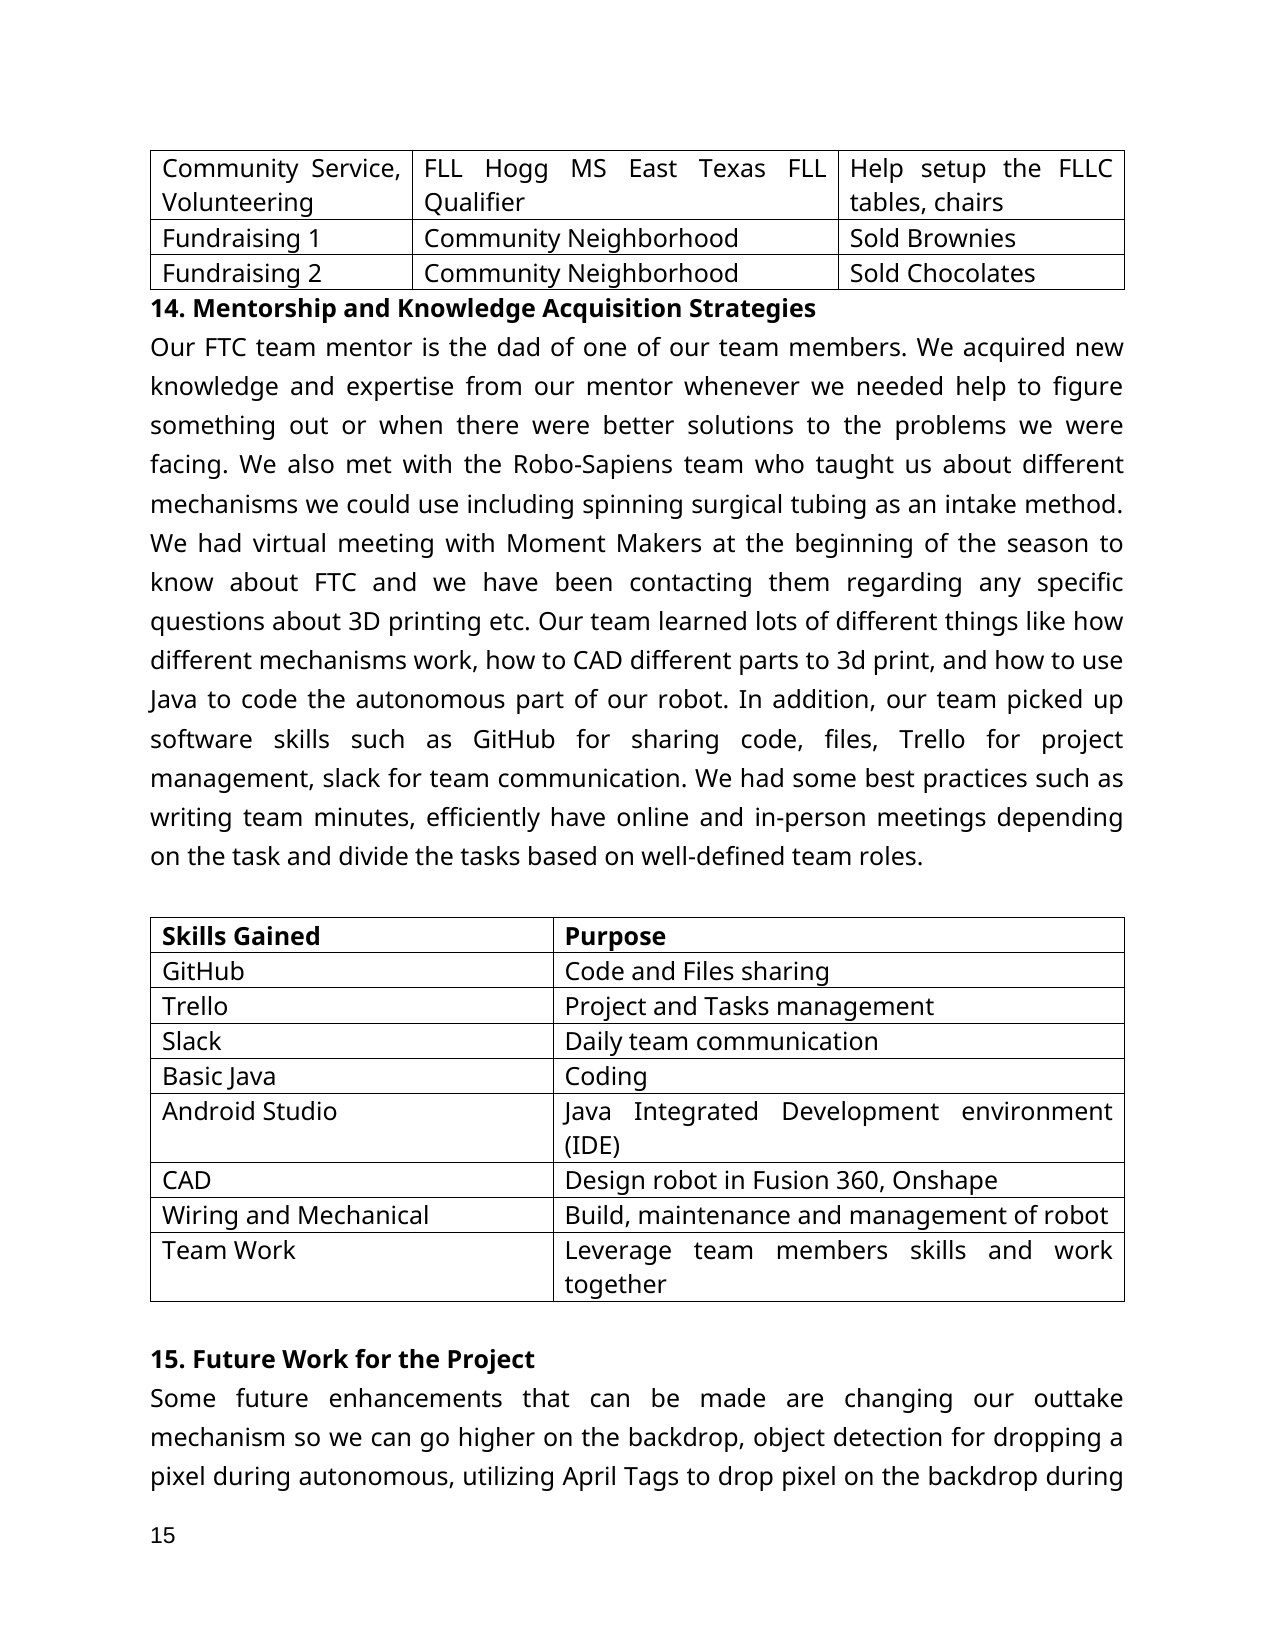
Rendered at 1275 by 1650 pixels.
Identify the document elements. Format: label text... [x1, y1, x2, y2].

table_cell Community Neighborhood [413, 255, 838, 289]
table_cell Fundraising 2 [151, 255, 412, 289]
table_cell Daily team communication [554, 1024, 1124, 1057]
table_cell Build, maintenance and management of robot [554, 1198, 1124, 1232]
table_cell Fundraising 1 [151, 220, 412, 254]
table_cell Sold Chocolates [839, 255, 1124, 289]
table_cell Coding [554, 1059, 1124, 1093]
table_cell Leverage team members skills and work together [554, 1233, 1124, 1301]
table_cell Design robot in Fusion 360, Onshape [554, 1163, 1124, 1197]
table_cell Community Neighborhood [413, 220, 838, 254]
table_header Skills Gained [151, 918, 553, 952]
table_cell Project and Tasks management [554, 988, 1124, 1022]
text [150, 1381, 1125, 1493]
table_header Purpose [554, 918, 1124, 952]
text 14. Mentorship and Knowledge Acquisition Strategies [150, 290, 1125, 324]
table_cell Help setup the FLLC tables, chairs [839, 151, 1124, 219]
table_cell Wiring and Mechanical [151, 1198, 553, 1232]
table_cell Code and Files sharing [554, 953, 1124, 987]
table_cell Sold Brownies [839, 220, 1124, 254]
table_cell Basic Java [151, 1059, 553, 1093]
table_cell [151, 151, 412, 219]
table_cell GitHub [151, 953, 553, 987]
table_cell Slack [151, 1024, 553, 1057]
table_cell Java Integrated Development environment (IDE) [554, 1094, 1124, 1162]
text Our FTC team mentor is the dad of one of our team members. We acquired new knowledge and expertise from our mentor whenever we needed help to figure something out or when there were better solutions to the problems we were facing. We also met with the Robo-Sapiens team who taught us about different mechanisms we could use including spinning surgical tubing as an intake method. We had virtual meeting with Moment Makers at the beginning of the season to know about FTC and we have been contacting them regarding any specific questions about 3D printing etc. Our team learned lots of different things like how different mechanisms work, how to CAD different parts to 3d print, and how to use Java to code the autonomous part of our robot. In addition, our team picked up software skills such as GitHub for sharing code, files, Trello for project management, slack for team communication. We had some best practices such as writing team minutes, efficiently have online and in-person meetings depending on the task and divide the tasks based on well-defined team roles. [150, 329, 1125, 873]
table_cell Android Studio [151, 1094, 553, 1162]
table_cell Trello [151, 988, 553, 1022]
table_cell CAD [151, 1163, 553, 1197]
table_cell FLL Hogg MS East Texas FLL Qualifier [413, 151, 838, 219]
text 15. Future Work for the Project [150, 1341, 1125, 1375]
table_cell Team Work [151, 1233, 553, 1301]
